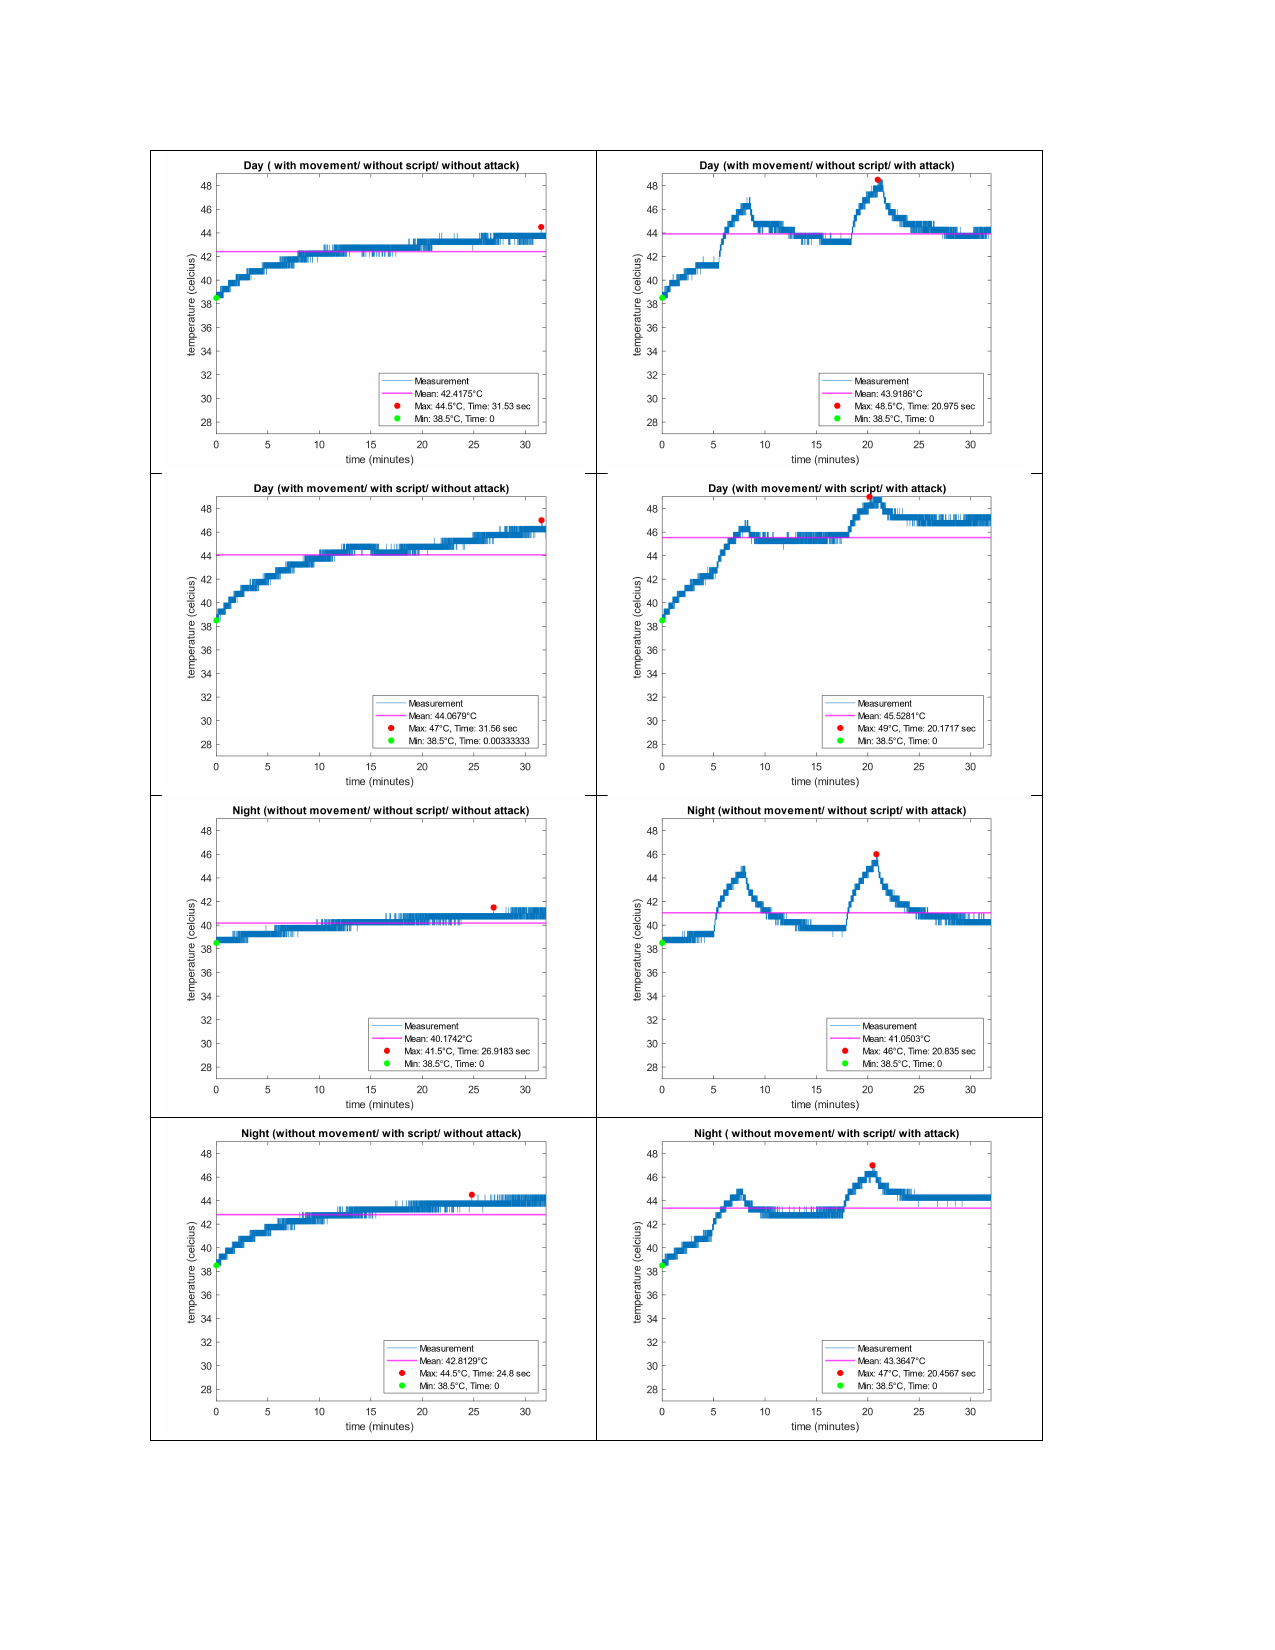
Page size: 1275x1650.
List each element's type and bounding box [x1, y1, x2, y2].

table_cell [597, 796, 1042, 1117]
table_cell [151, 151, 596, 472]
table_cell [597, 474, 1042, 795]
picture [161, 795, 585, 1114]
picture [161, 151, 585, 469]
table_cell [597, 1118, 1042, 1439]
table_cell [151, 474, 596, 795]
picture [607, 473, 1031, 791]
picture [607, 151, 1031, 469]
picture [161, 473, 585, 791]
table_cell [151, 796, 596, 1117]
picture [161, 1118, 585, 1436]
table_cell [151, 1118, 596, 1439]
picture [607, 795, 1031, 1114]
table_cell [597, 151, 1042, 472]
picture [607, 1118, 1031, 1436]
